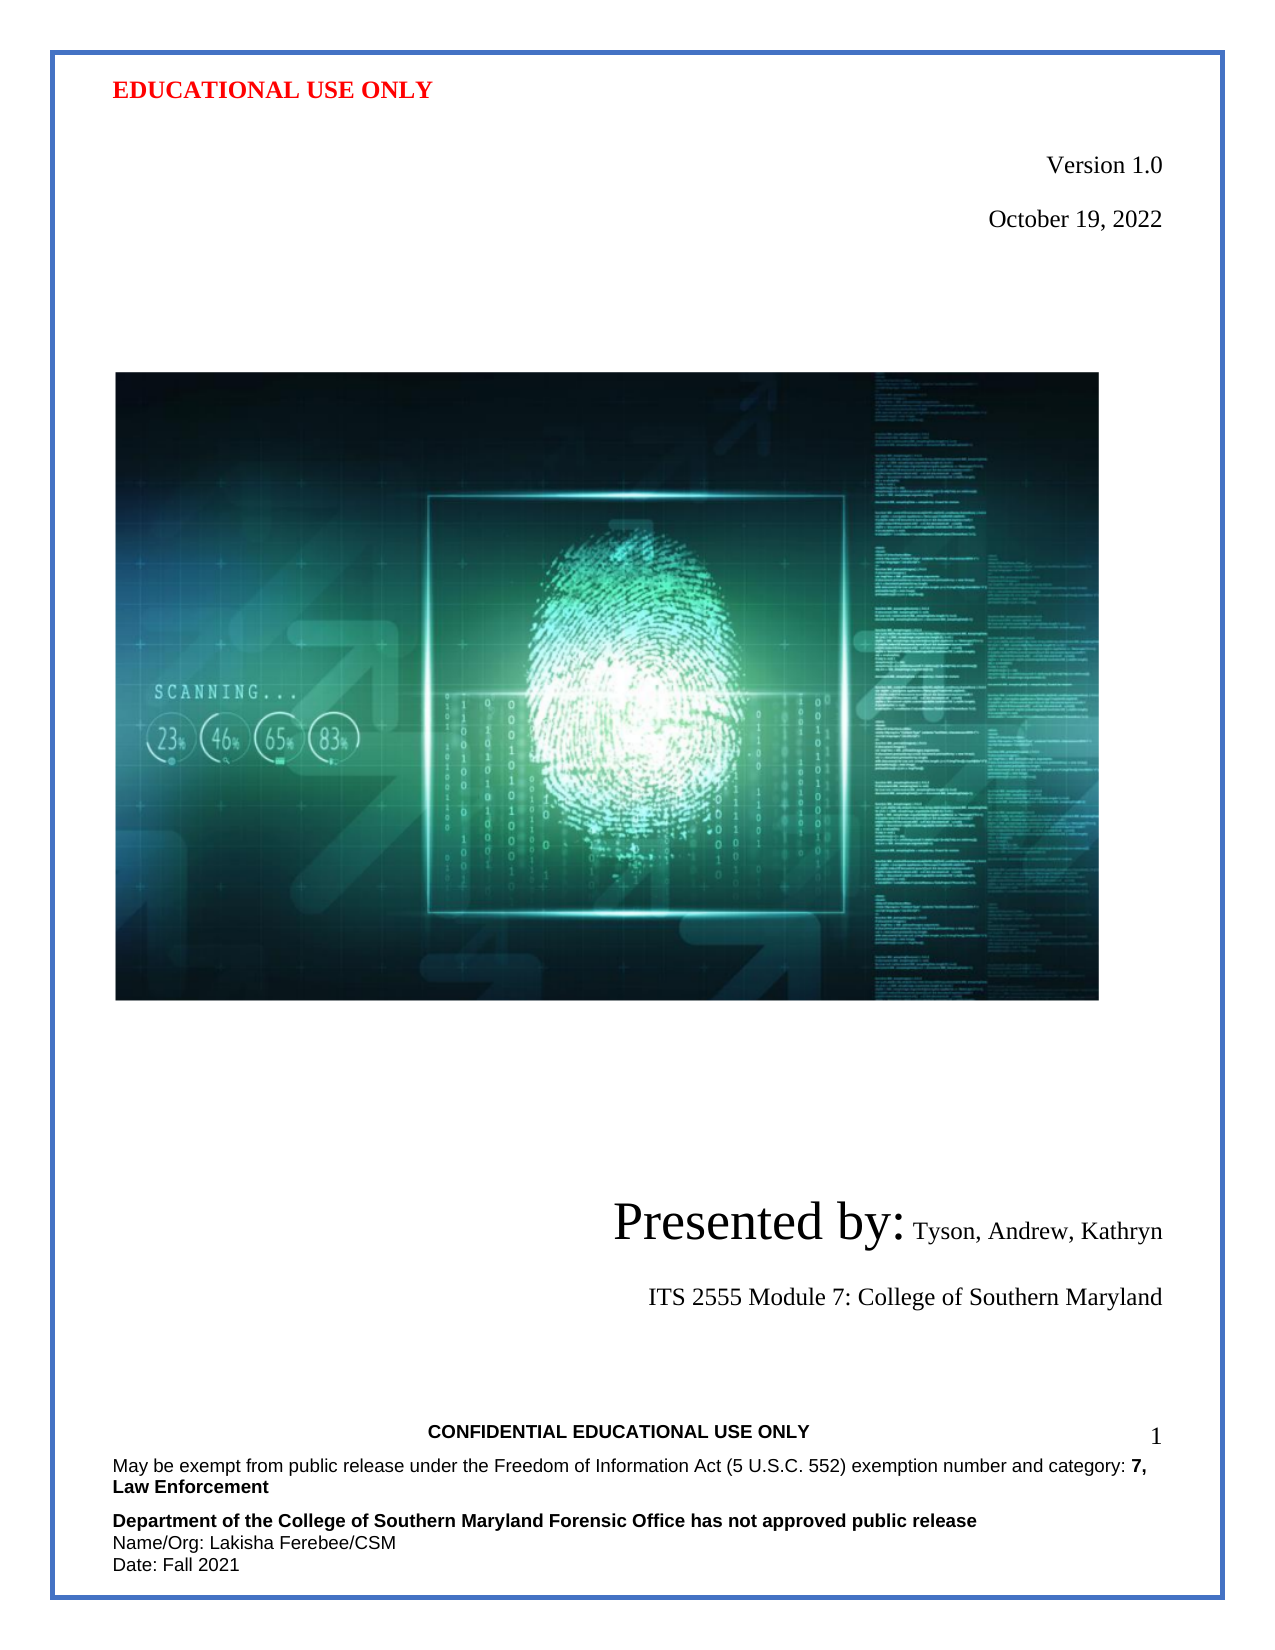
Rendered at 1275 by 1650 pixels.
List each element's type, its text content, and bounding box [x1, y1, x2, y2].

picture [112, 365, 1105, 1003]
text ITS 2555 Module 7: College of Southern Maryland [112, 1282, 1162, 1310]
text Presented by: Tyson, Andrew, Kathryn [112, 1189, 1162, 1252]
text Version 1.0 [112, 150, 1162, 179]
text October 19, 2022 [112, 204, 1162, 233]
